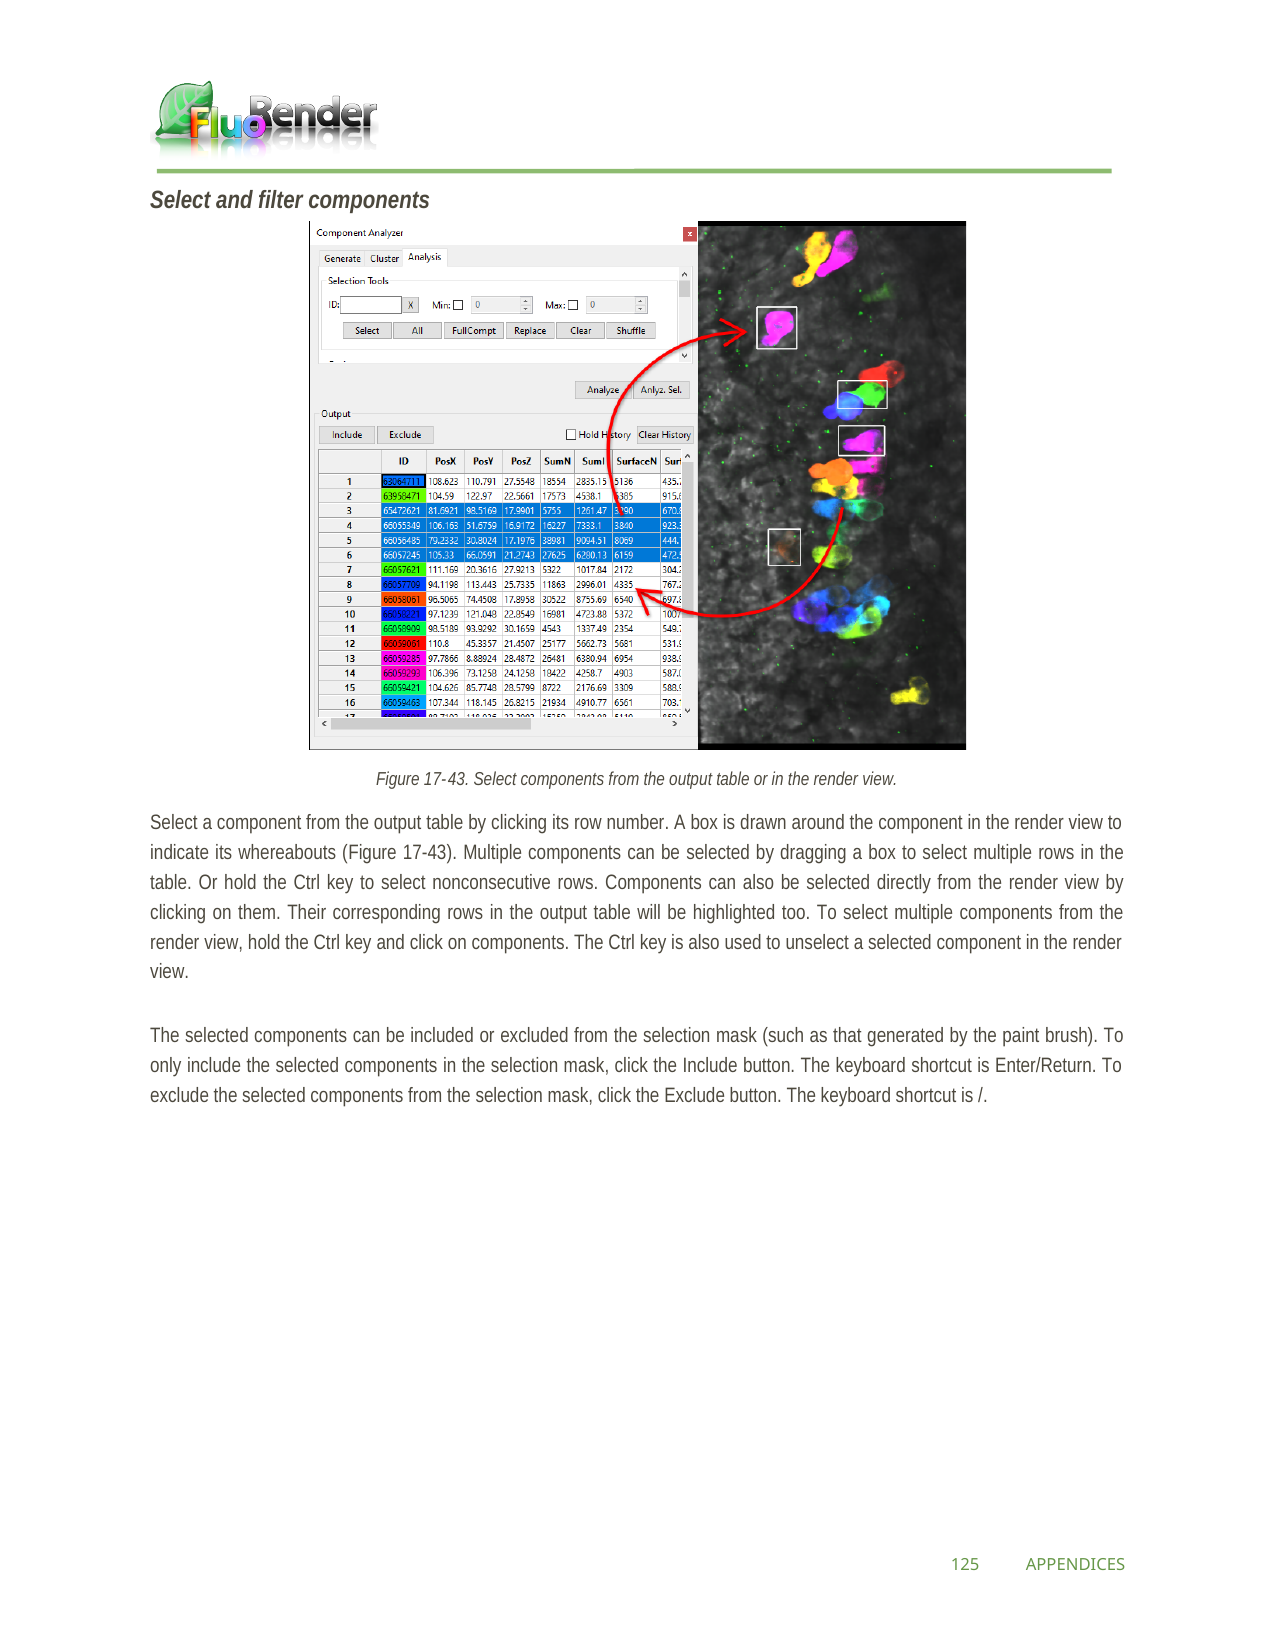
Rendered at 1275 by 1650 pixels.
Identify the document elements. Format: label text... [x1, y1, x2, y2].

subtitle Select and filter components [150, 185, 1125, 214]
picture [150, 75, 379, 162]
text The selected components can be included or excluded from the selection mask (such as that generated by the paint brush). To only include the selected components in the selection mask, click the Include button. The keyboard shortcut is Enter/Return. To exclude the selected components from the selection mask, click the Exclude button. The keyboard shortcut is /. [150, 1023, 1125, 1106]
picture [309, 221, 967, 750]
